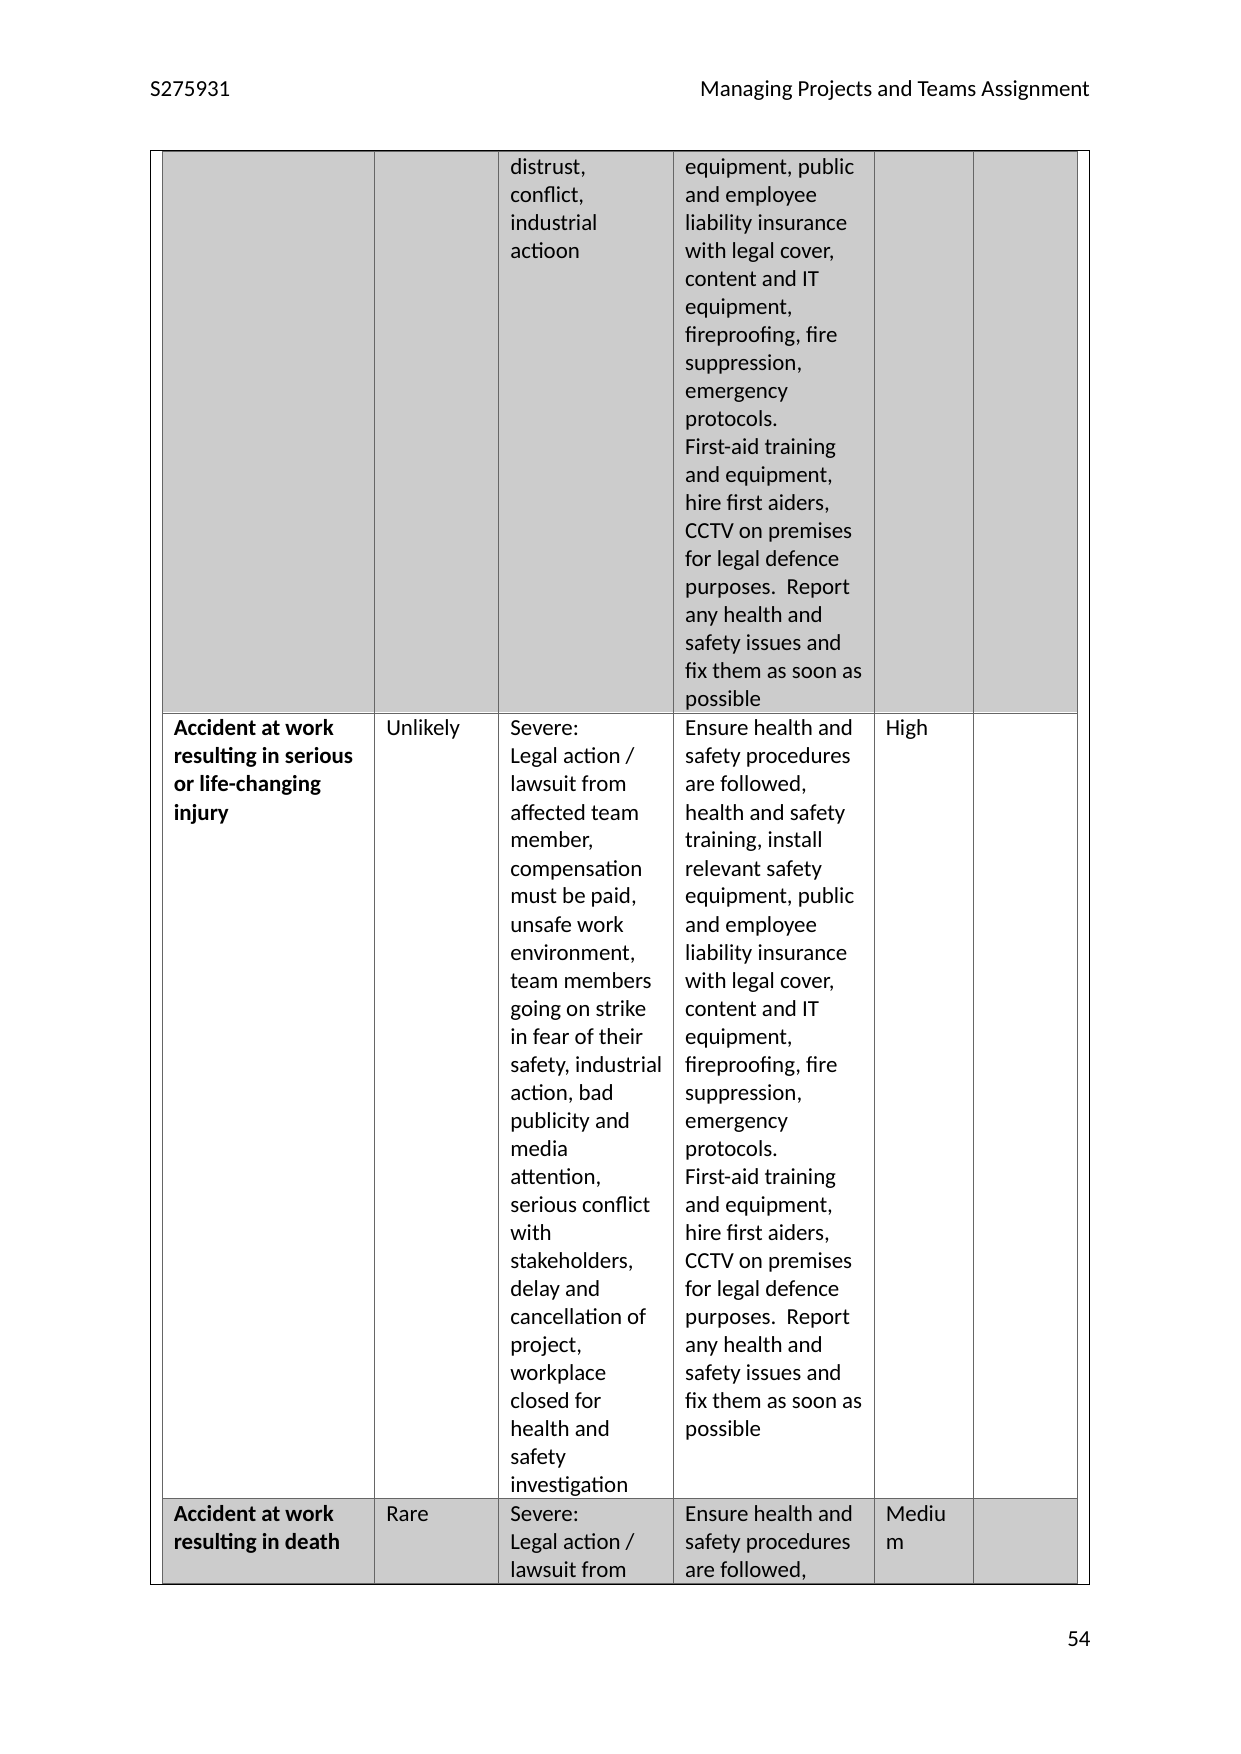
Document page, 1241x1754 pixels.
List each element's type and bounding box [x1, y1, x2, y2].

table_cell [151, 151, 162, 1584]
table_cell [499, 714, 673, 1498]
table_cell [875, 714, 973, 1498]
table_cell [375, 714, 498, 1498]
table_cell [1078, 151, 1089, 1584]
table_cell [974, 714, 1077, 1498]
table_cell [674, 714, 874, 1498]
table_cell [163, 714, 374, 1498]
